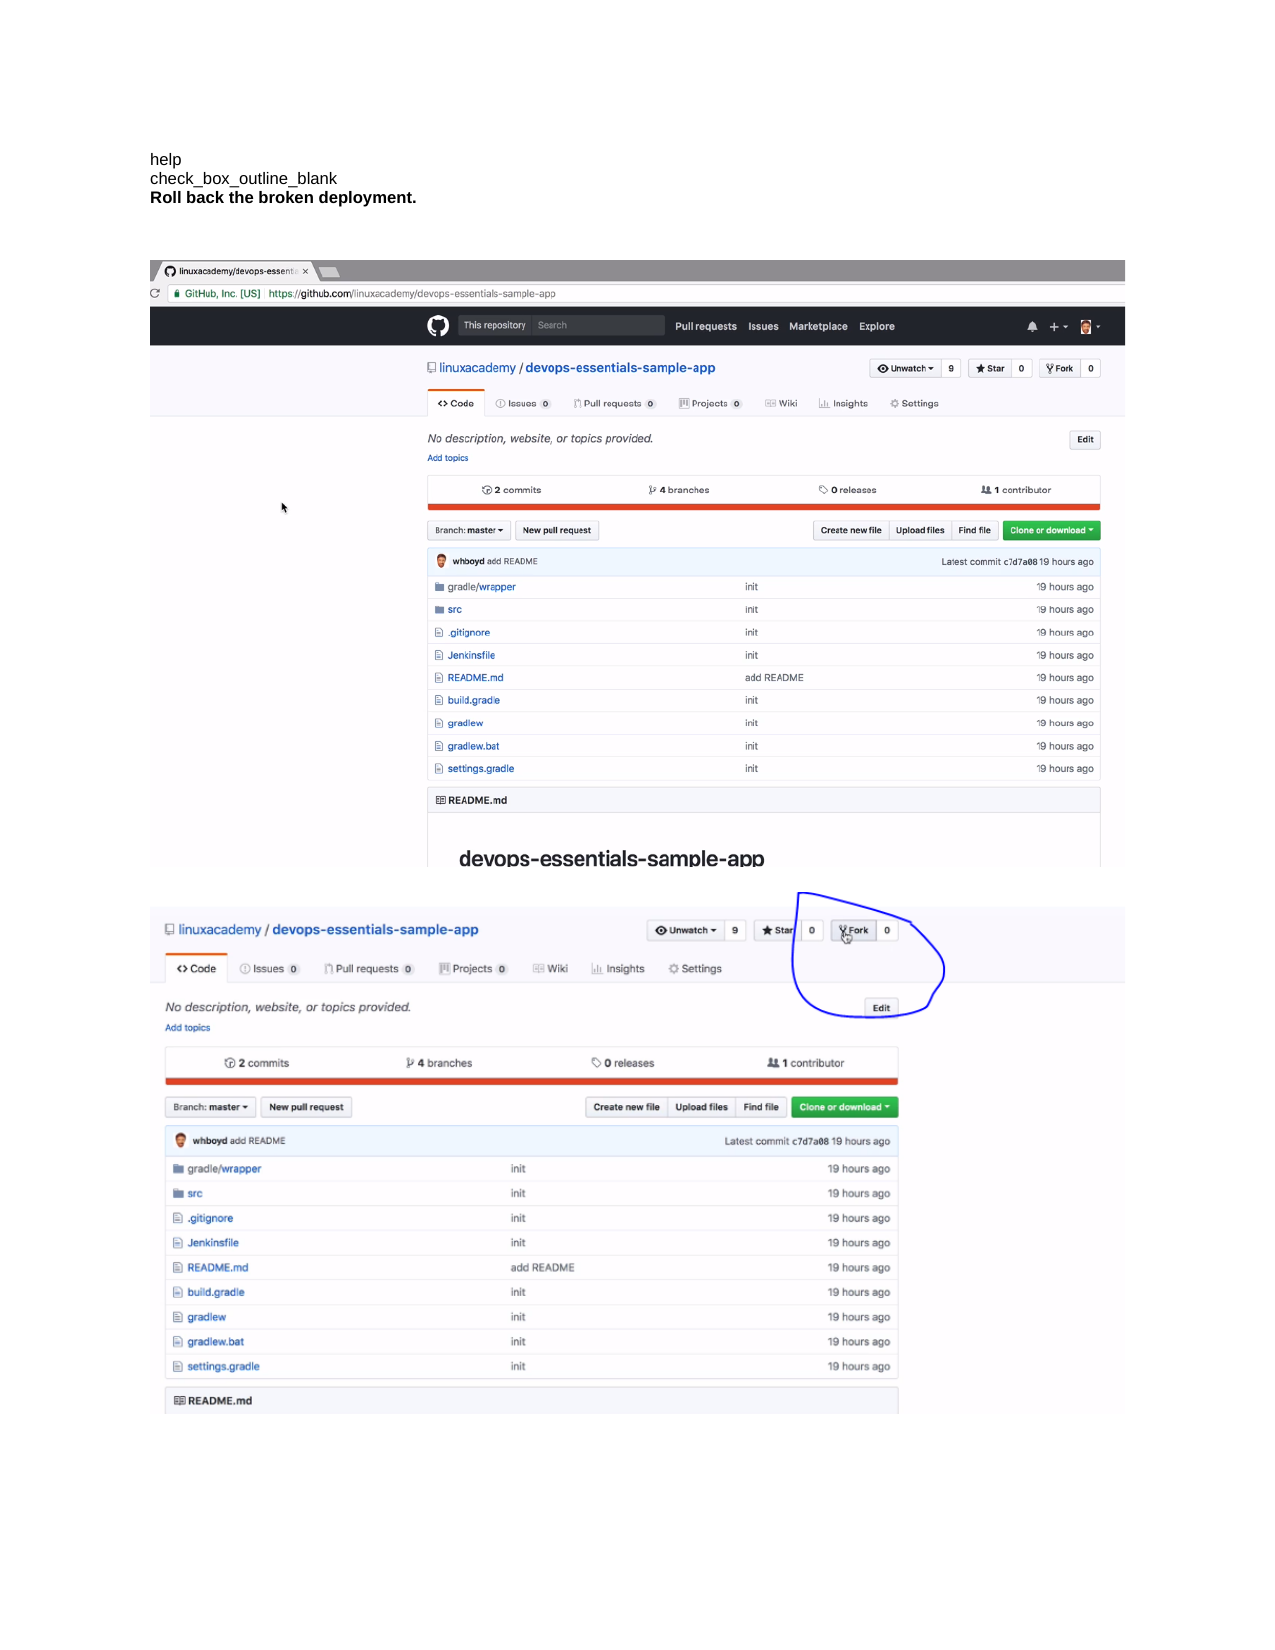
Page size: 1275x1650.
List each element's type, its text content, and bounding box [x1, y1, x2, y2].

text Roll back the broken deployment. [150, 188, 1125, 207]
text check_box_outline_blank [150, 169, 1125, 188]
picture [150, 260, 1125, 867]
picture [150, 892, 1125, 1414]
text help [150, 150, 1125, 169]
